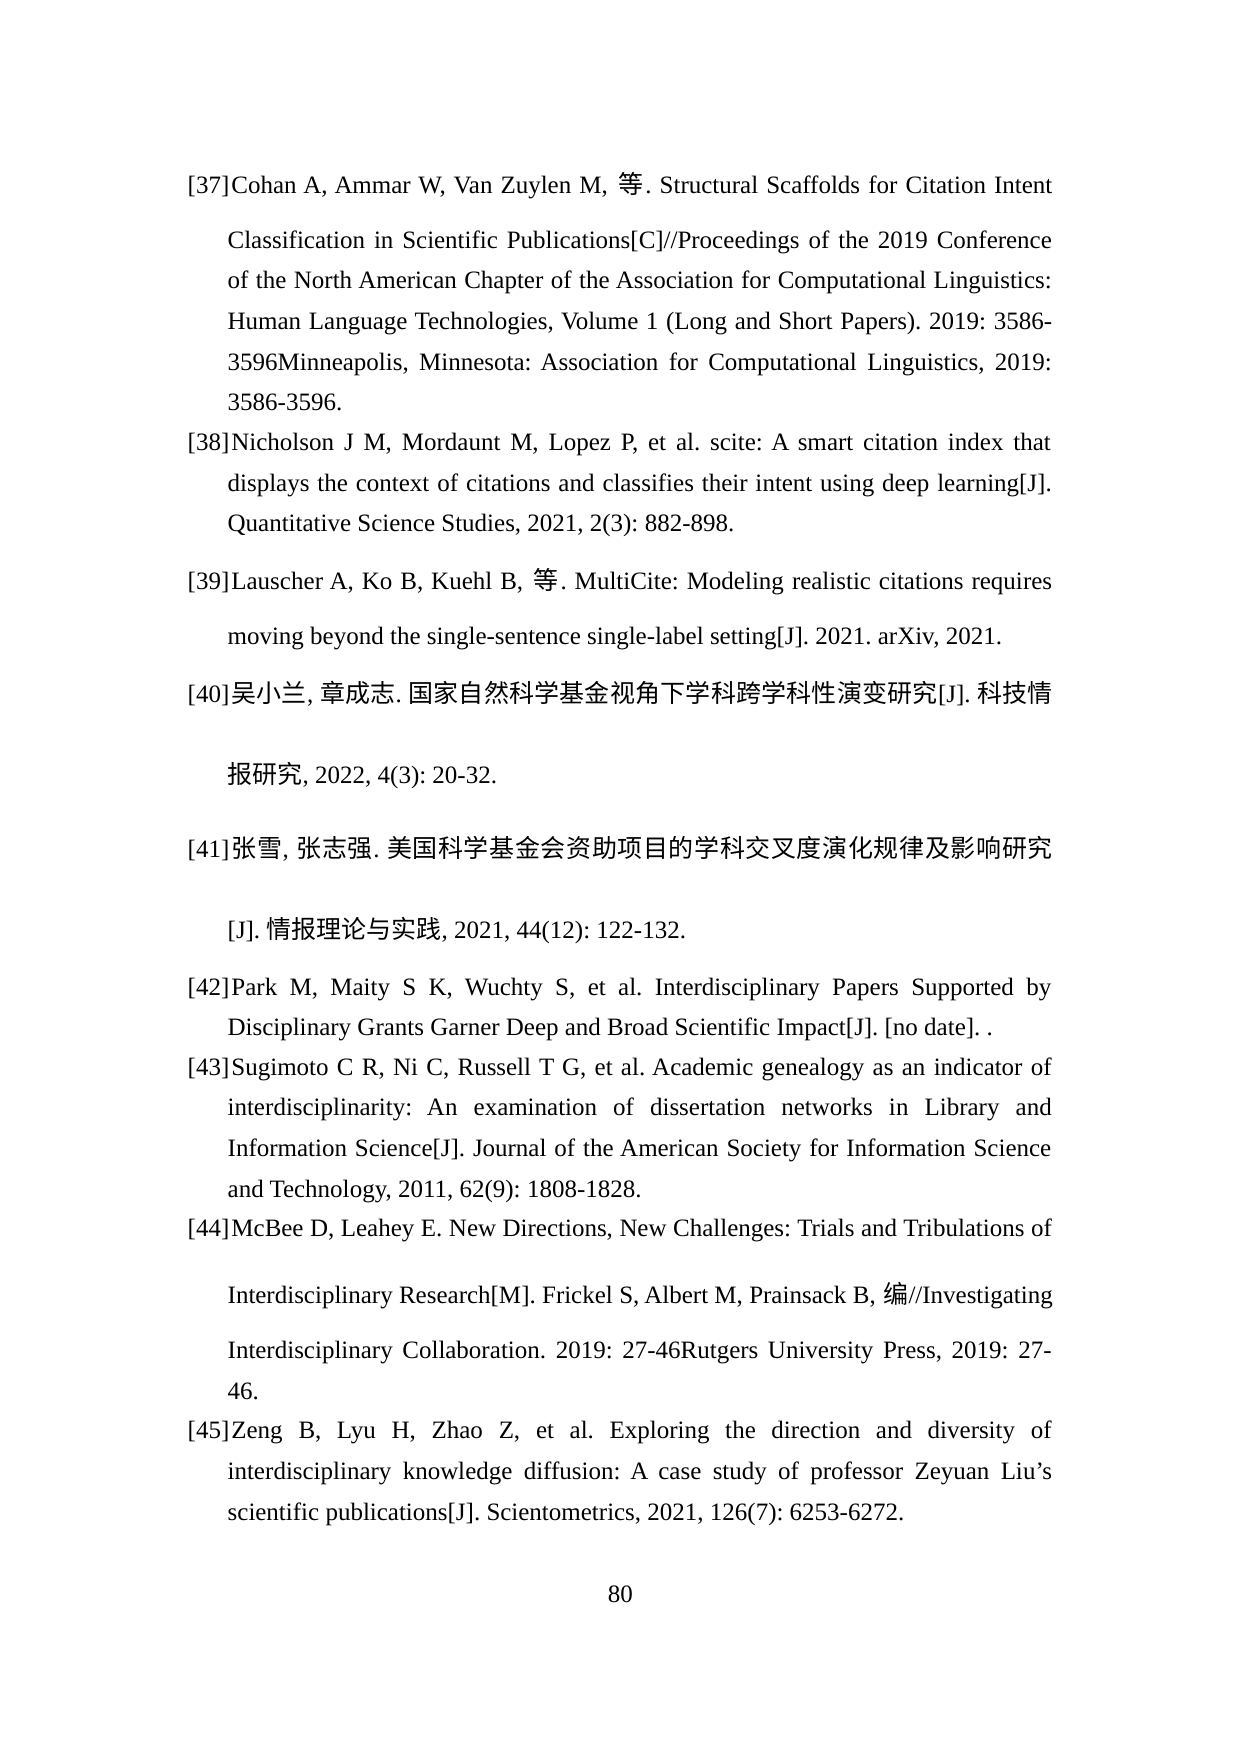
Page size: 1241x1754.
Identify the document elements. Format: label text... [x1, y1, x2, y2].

text [37] Cohan A, Ammar W, Van Zuylen M, 等. Structural Scaffolds for Citation Intent Classification in Scientific Publications[C]//Proceedings of the 2019 Conference of the North American Chapter of the Association for Computational Linguistics: Human Language Technologies, Volume 1 (Long and Short Papers). 2019: 3586-3596Minneapolis, Minnesota: Association for Computational Linguistics, 2019: 3586-3596. [187, 150, 1053, 418]
text [45] Zeng B, Lyu H, Zhao Z, et al. Exploring the direction and diversity of interdisciplinary knowledge diffusion: A case study of professor Zeyuan Liu’s scientific publications[J]. Scientometrics, 2021, 126(7): 6253-6272. [187, 1414, 1053, 1527]
text [38] Nicholson J M, Mordaunt M, Lopez P, et al. scite: A smart citation index that displays the context of citations and classifies their intent using deep learning[J]. Quantitative Science Studies, 2021, 2(3): 882-898. [187, 425, 1053, 539]
text [39] Lauscher A, Ko B, Kuehl B, 等. MultiCite: Modeling realistic citations requires moving beyond the single-sentence single-label setting[J]. 2021. arXiv, 2021. [187, 546, 1053, 652]
text [44] McBee D, Leahey E. New Directions, New Challenges: Trials and Tribulations of Interdisciplinary Research[M]. Frickel S, Albert M, Prainsack B, 编//Investigating Interdisciplinary Collaboration. 2019: 27-46Rutgers University Press, 2019: 27-46. [187, 1212, 1053, 1407]
text [41] 张雪, 张志强. 美国科学基金会资助项目的学科交叉度演化规律及影响研究[J]. 情报理论与实践, 2021, 44(12): 122-132. [187, 814, 1053, 961]
text [42] Park M, Maity S K, Wuchty S, et al. Interdisciplinary Papers Supported by Disciplinary Grants Garner Deep and Broad Scientific Impact[J]. [no date]. . [187, 970, 1053, 1043]
text [43] Sugimoto C R, Ni C, Russell T G, et al. Academic genealogy as an indicator of interdisciplinarity: An examination of dissertation networks in Library and Information Science[J]. Journal of the American Society for Information Science and Technology, 2011, 62(9): 1808-1828. [187, 1050, 1053, 1204]
text [40] 吴小兰, 章成志. 国家自然科学基金视角下学科跨学科性演变研究[J]. 科技情报研究, 2022, 4(3): 20-32. [187, 659, 1053, 805]
